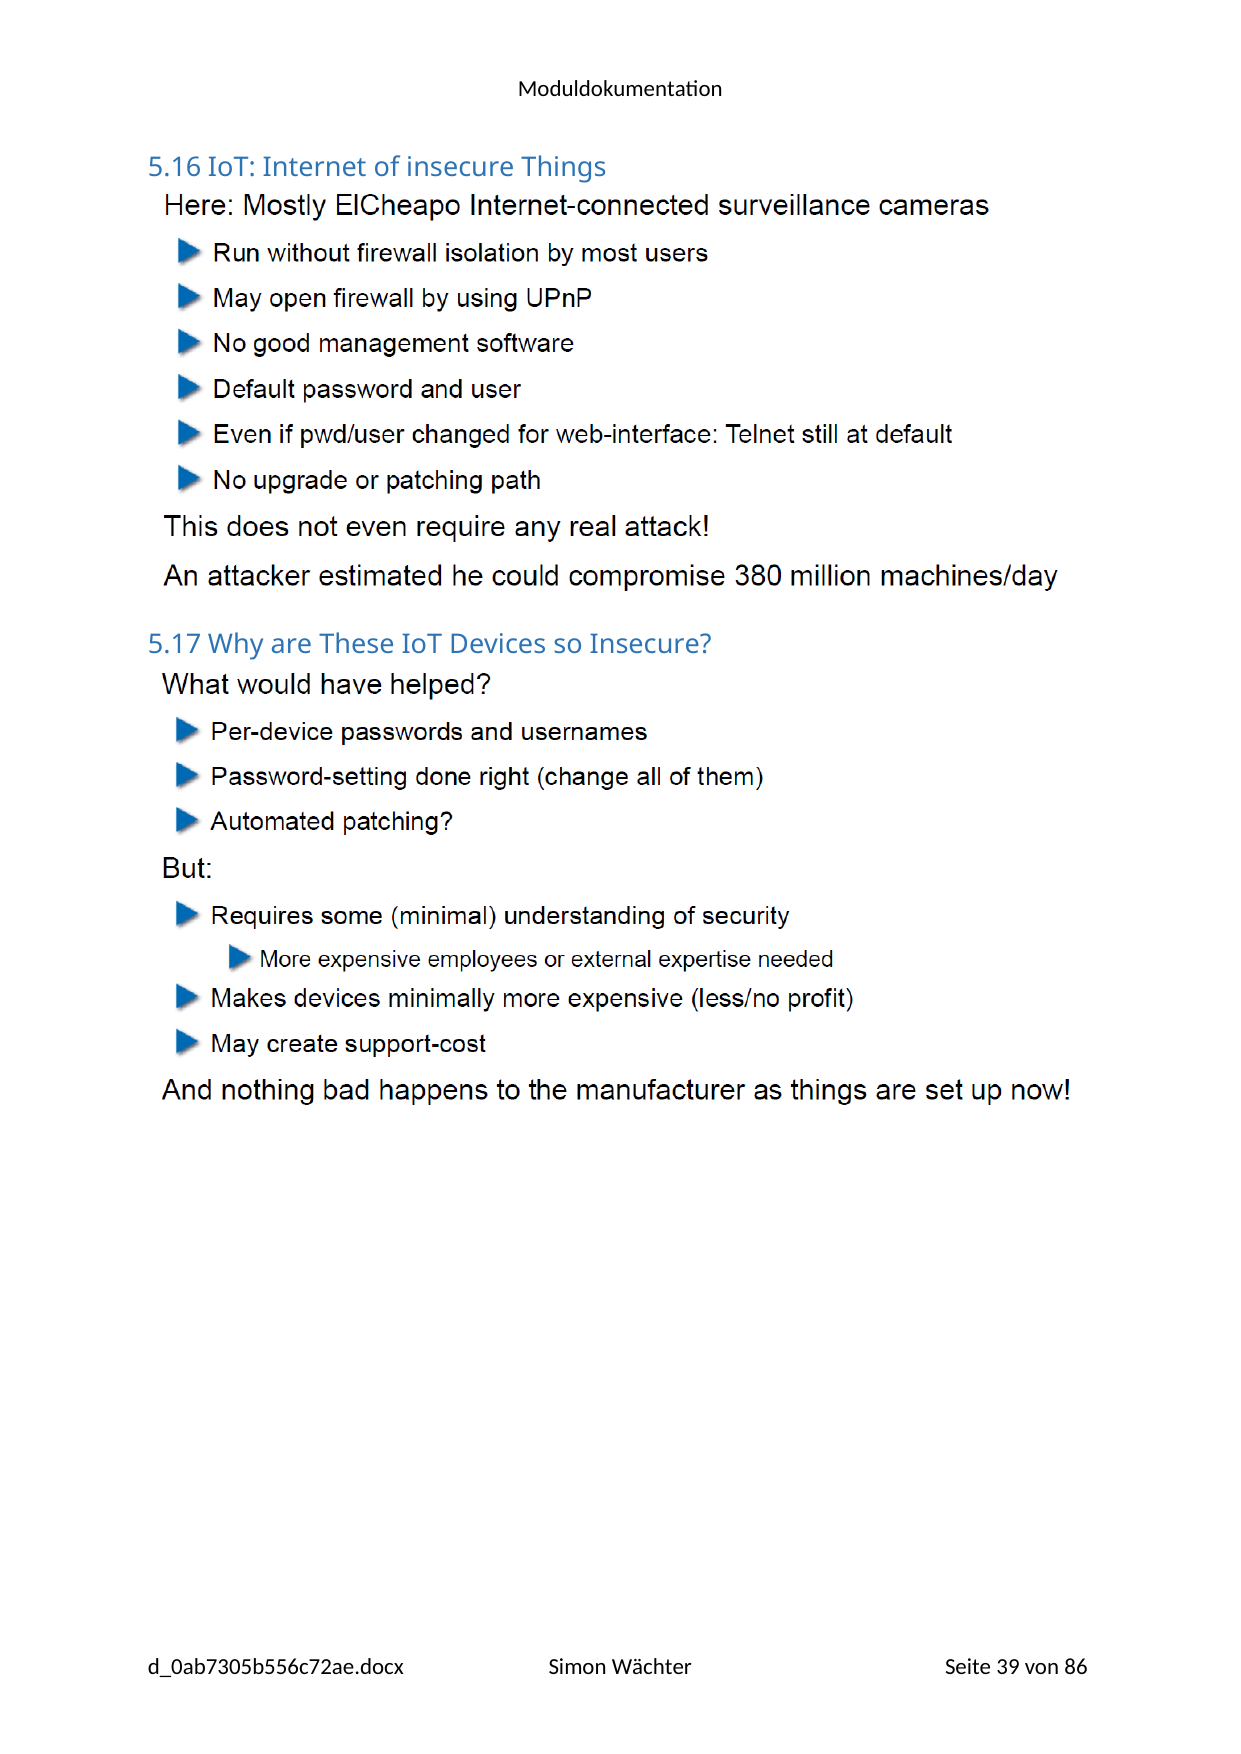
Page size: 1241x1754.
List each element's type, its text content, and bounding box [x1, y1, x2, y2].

picture [147, 664, 1093, 1123]
subtitle IoT: Internet of insecure Things [148, 148, 1093, 184]
picture [147, 187, 1093, 606]
subtitle Why are These IoT Devices so Insecure? [148, 625, 1093, 662]
